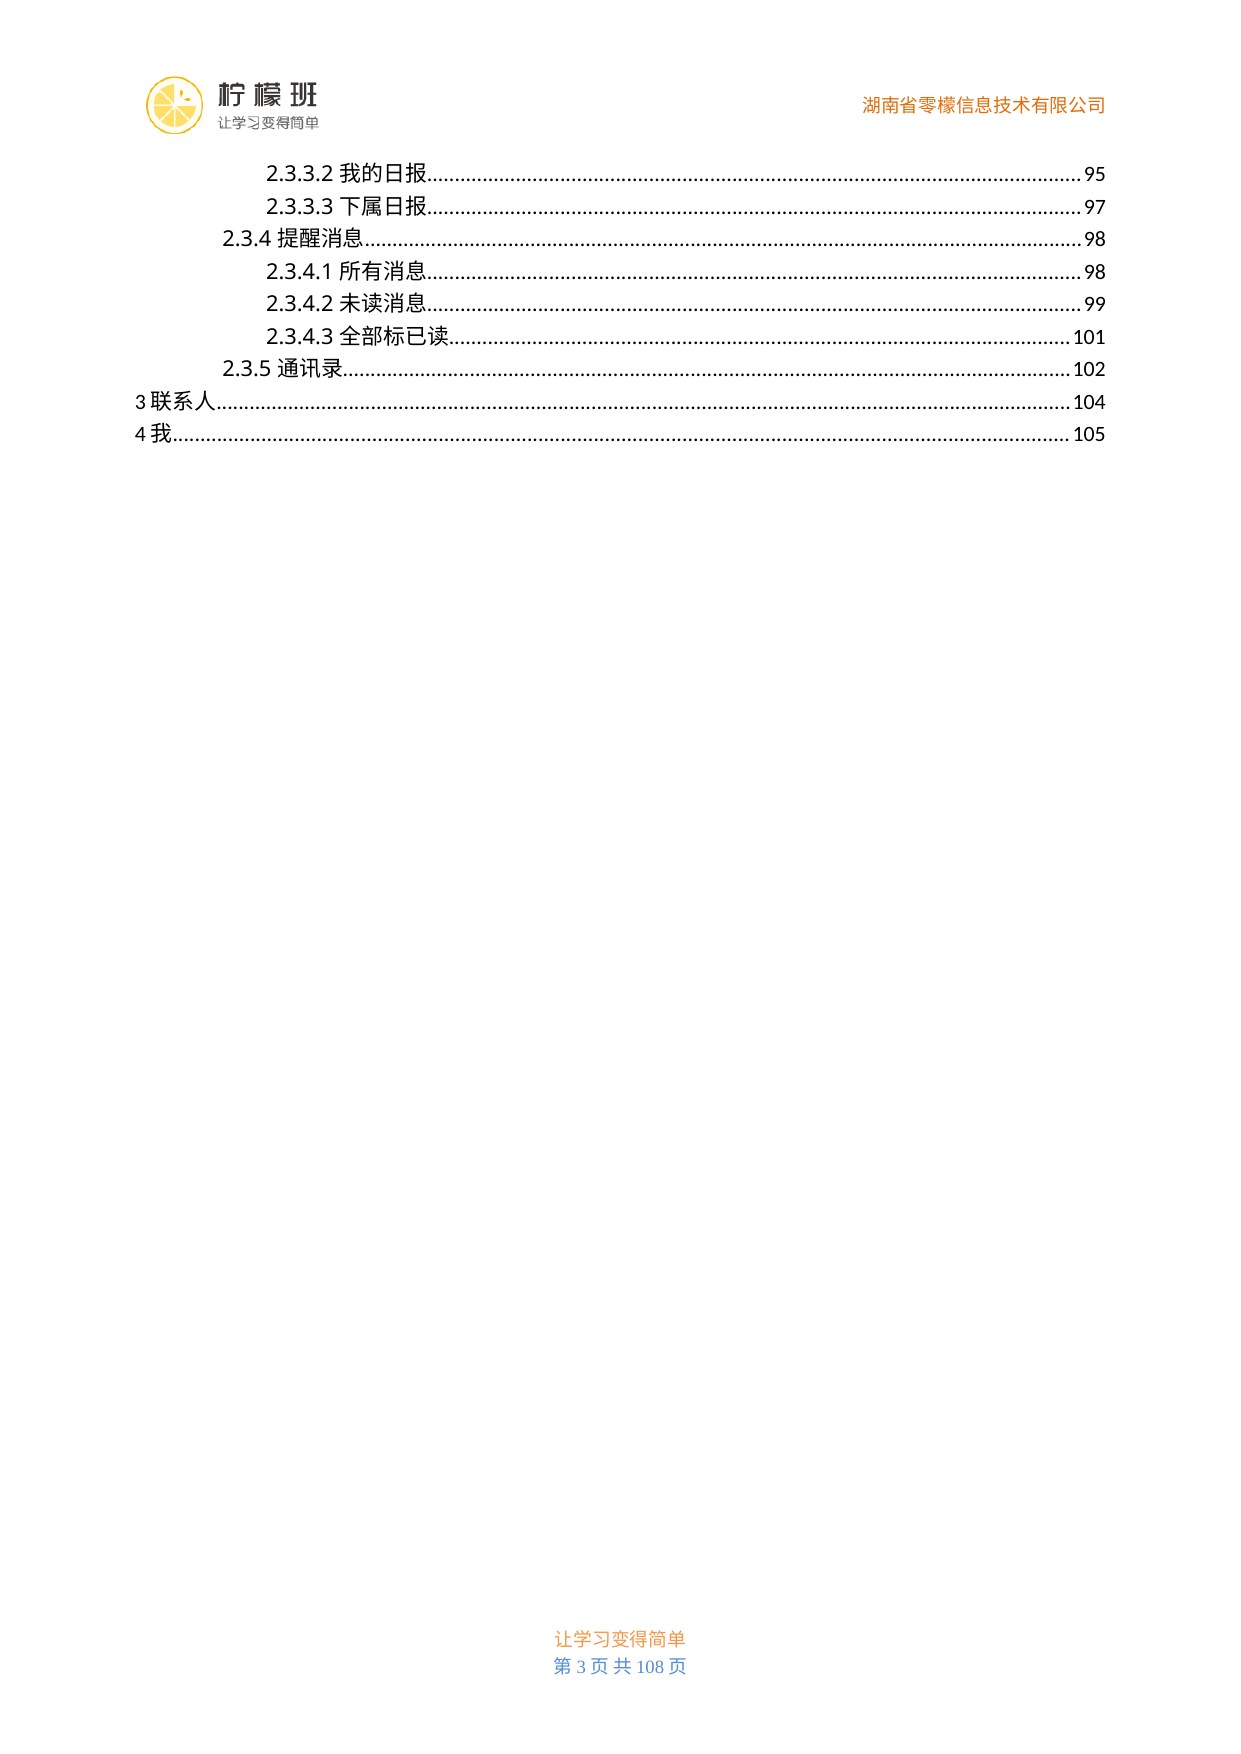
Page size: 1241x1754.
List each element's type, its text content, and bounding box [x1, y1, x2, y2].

text 2.3.4.1 所有消息 98 [266, 253, 1106, 286]
text 2.3.5 通讯录 102 [222, 351, 1106, 383]
text 3 联系人 104 [134, 383, 1106, 416]
text 2.3.4 提醒消息 98 [222, 221, 1106, 253]
text 2.3.4.3 全部标已读 101 [266, 318, 1106, 351]
text 2.3.3.3 下属日报 97 [266, 188, 1106, 221]
text 4 我 105 [134, 416, 1106, 448]
picture [134, 71, 340, 139]
text 2.3.4.2 未读消息 99 [266, 286, 1106, 318]
text 2.3.3.2 我的日报 95 [266, 123, 1106, 188]
